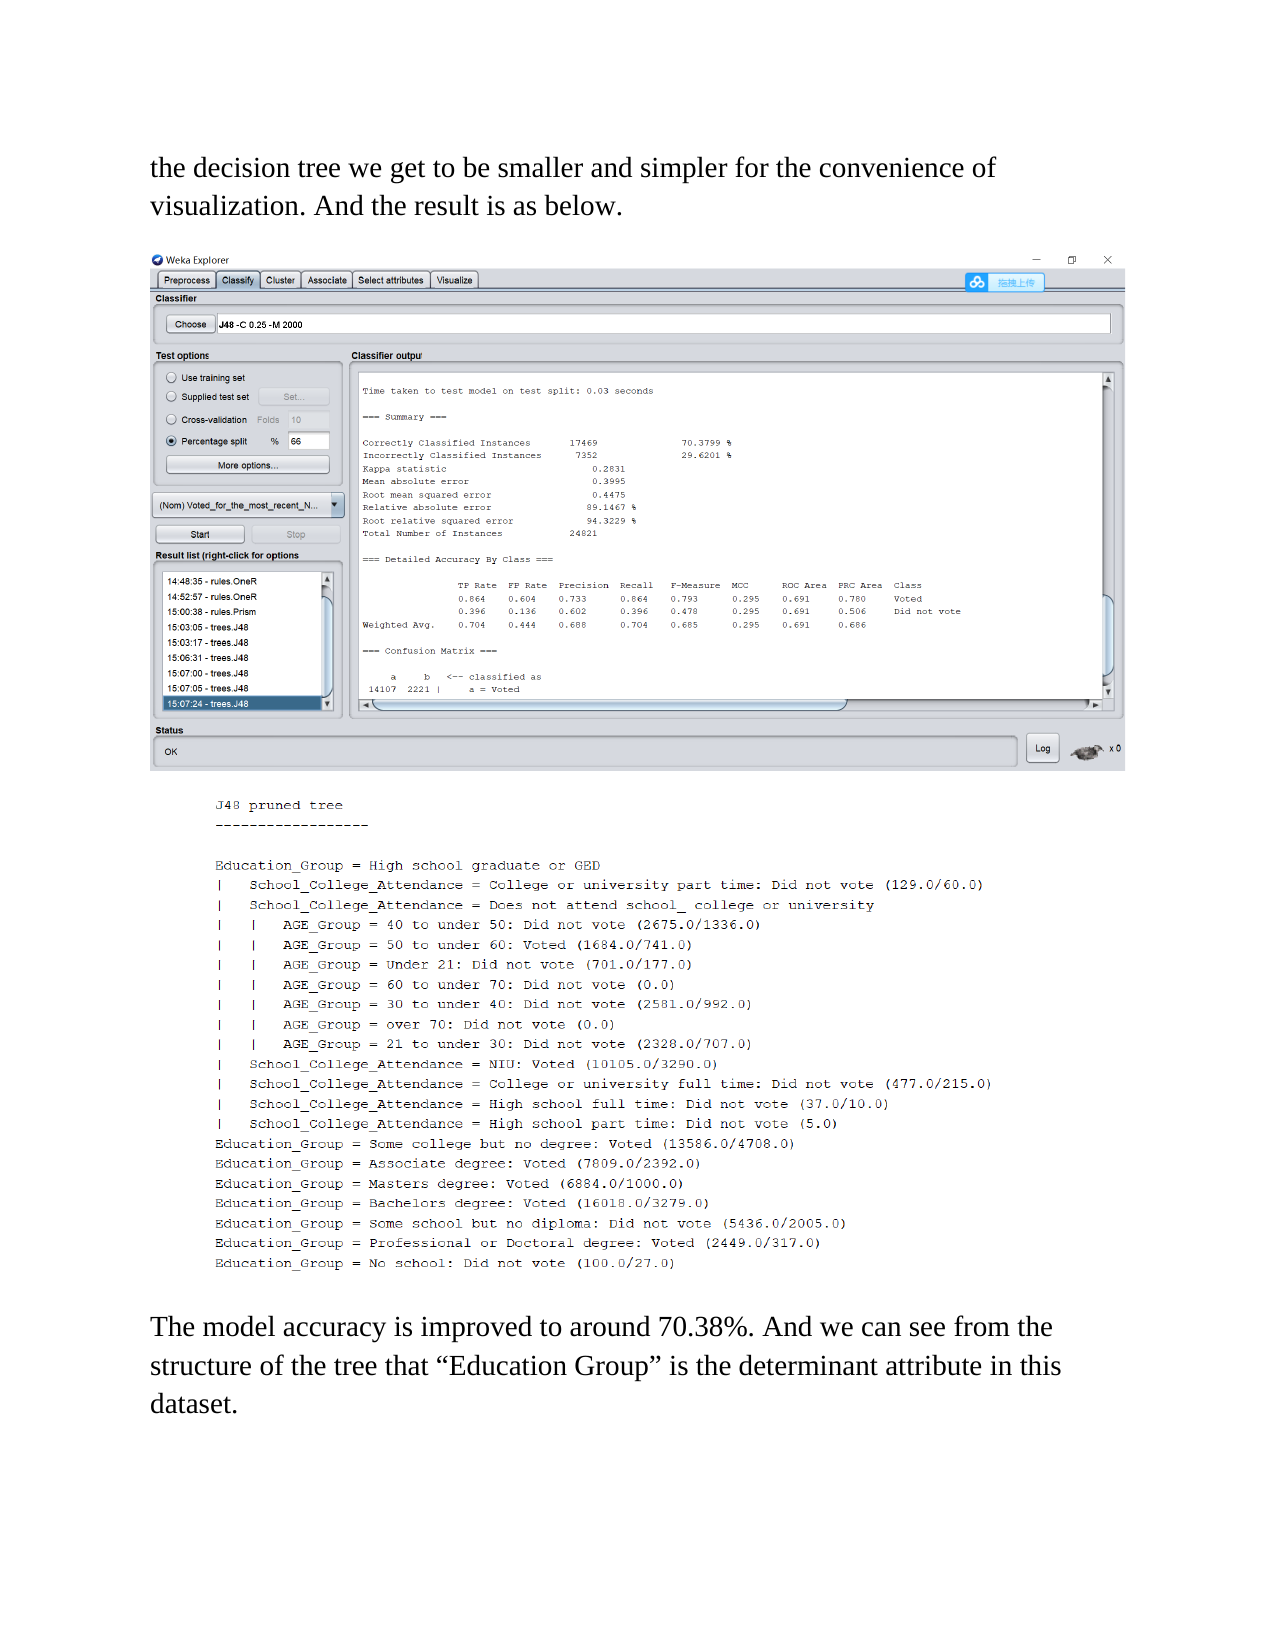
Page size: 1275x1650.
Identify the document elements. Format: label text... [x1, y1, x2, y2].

picture [213, 798, 1062, 1281]
text The model accuracy is improved to around 70.38%. And we can see from the structure of the tree that “Education Group” is the determinant attribute in this dataset. [150, 1309, 1125, 1420]
picture [150, 252, 1125, 771]
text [150, 150, 1125, 222]
